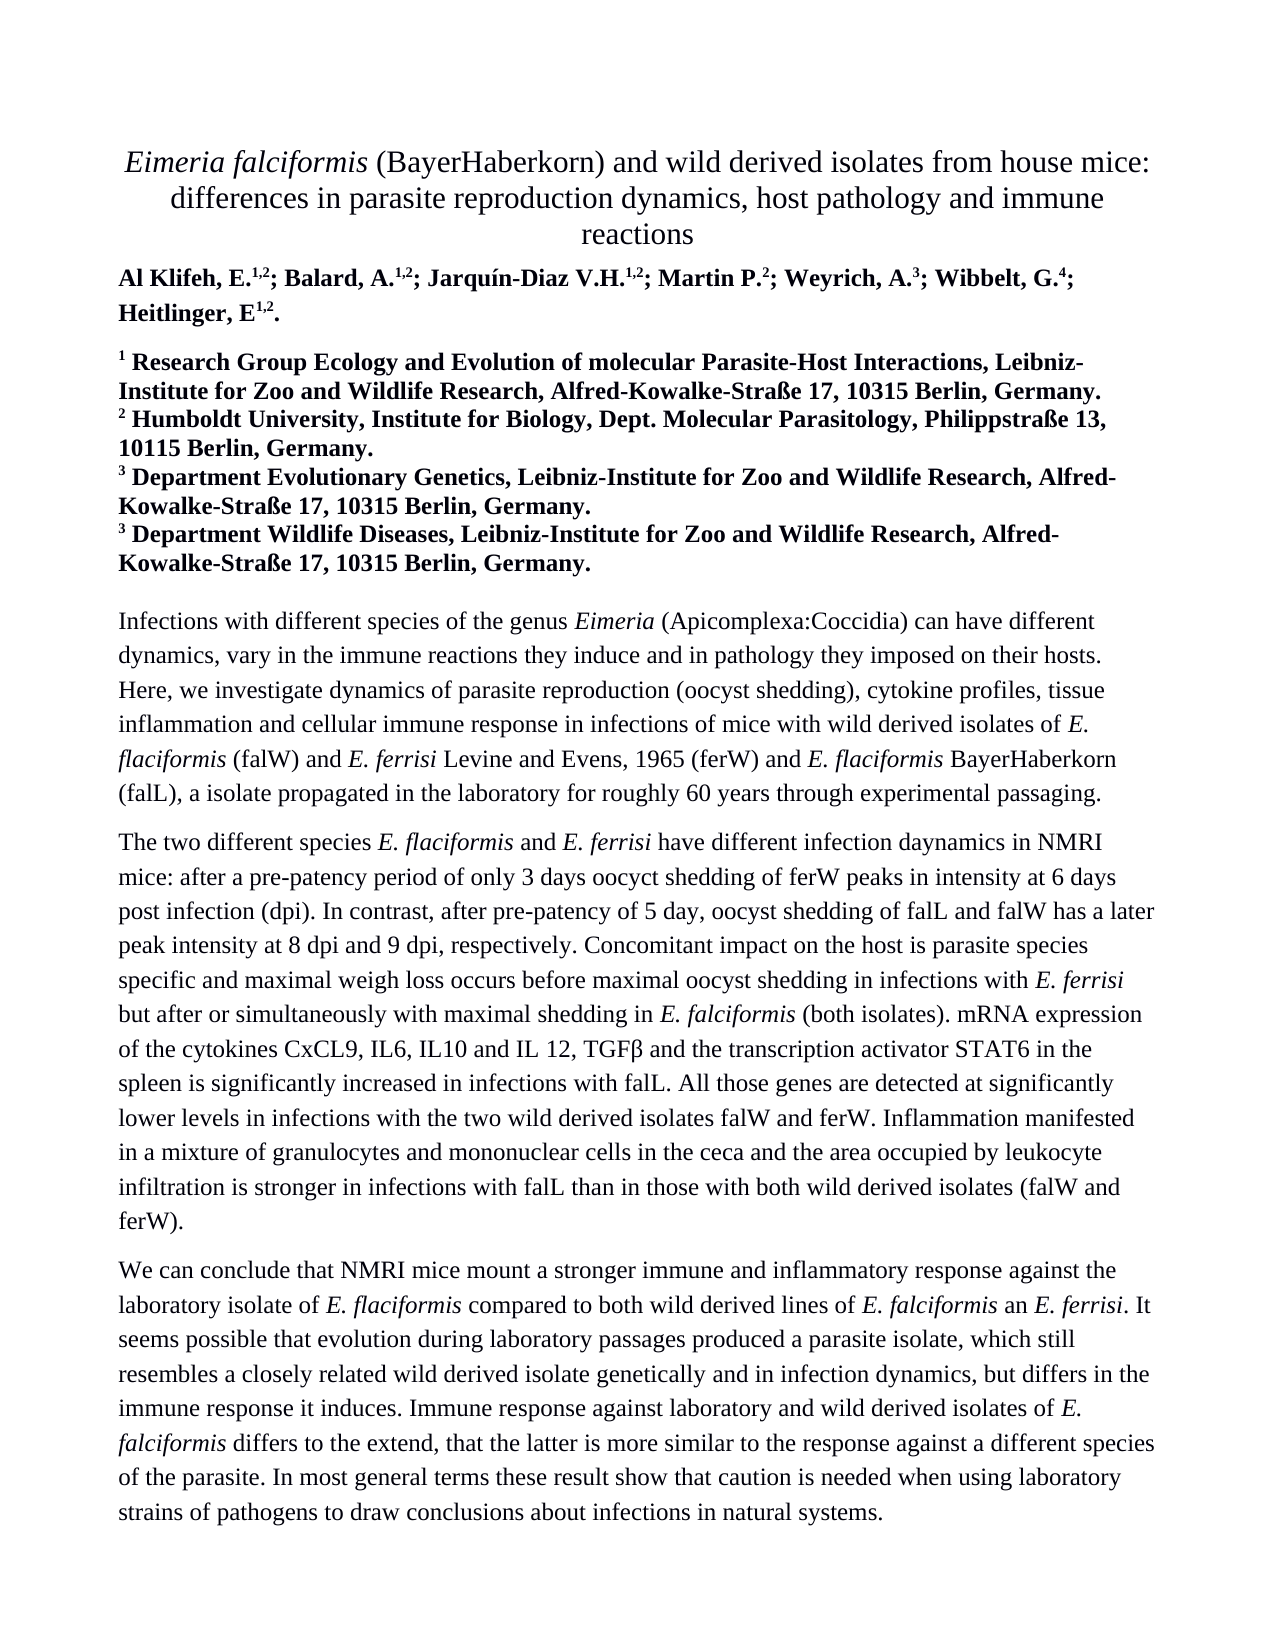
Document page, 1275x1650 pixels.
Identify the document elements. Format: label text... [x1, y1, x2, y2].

text We can conclude that NMRI mice mount a stronger immune and inflammatory response against the laboratory isolate of E. flaciformis compared to both wild derived lines of E. falciformis an E. ferrisi. It seems possible that evolution during laboratory passages produced a parasite isolate, which still resembles a closely related wild derived isolate genetically and in infection dynamics, but differs in the immune response it induces. Immune response against laboratory and wild derived isolates of E. falciformis differs to the extend, that the latter is more similar to the response against a different species of the parasite. In most general terms these result show that caution is needed when using laboratory strains of pathogens to draw conclusions about infections in natural systems. [118, 1256, 1157, 1526]
text Infections with different species of the genus Eimeria (Apicomplexa:Coccidia) can have different dynamics, vary in the immune reactions they induce and in pathology they imposed on their hosts. Here, we investigate dynamics of parasite reproduction (oocyst shedding), cytokine profiles, tissue inflammation and cellular immune response in infections of mice with wild derived isolates of E. flaciformis (falW) and E. ferrisi Levine and Evens, 1965 (ferW) and E. flaciformis BayerHaberkorn (falL), a isolate propagated in the laboratory for roughly 60 years through experimental passaging. [118, 606, 1157, 807]
text The two different species E. flaciformis and E. ferrisi have different infection daynamics in NMRI mice: after a pre-patency period of only 3 days oocyct shedding of ferW peaks in intensity at 6 days post infection (dpi). In contrast, after pre-patency of 5 day, oocyst shedding of falL and falW has a later peak intensity at 8 dpi and 9 dpi, respectively. Concomitant impact on the host is parasite species specific and maximal weigh loss occurs before maximal oocyst shedding in infections with E. ferrisi but after or simultaneously with maximal shedding in E. falciformis (both isolates). mRNA expression of the cytokines CxCL9, IL6, IL10 and IL 12, TGFβ and the transcription activator STAT6 in the spleen is significantly increased in infections with falL. All those genes are detected at significantly lower levels in infections with the two wild derived isolates falW and ferW. Inflammation manifested in a mixture of granulocytes and mononuclear cells in the ceca and the area occupied by leukocyte infiltration is stronger in infections with falL than in those with both wild derived isolates (falW and ferW). [118, 827, 1157, 1235]
text 3 Department Evolutionary Genetics, Leibniz-Institute for Zoo and Wildlife Research, Alfred-Kowalke-Straße 17, 10315 Berlin, Germany. [118, 462, 1157, 519]
text 1 Research Group Ecology and Evolution of molecular Parasite-Host Interactions, Leibniz-Institute for Zoo and Wildlife Research, Alfred-Kowalke-Straße 17, 10315 Berlin, Germany. [118, 347, 1157, 404]
text Al Klifeh, E.1,2; Balard, A.1,2; Jarquín-Diaz V.H.1,2; Martin P.2; Weyrich, A.3; Wibbelt, G.4; Heitlinger, E1,2. [118, 263, 1157, 327]
subtitle Eimeria falciformis (BayerHaberkorn) and wild derived isolates from house mice: differences in parasite reproduction dynamics, host pathology and immune reactions [118, 143, 1157, 251]
text 2 Humboldt University, Institute for Biology, Dept. Molecular Parasitology, Philippstraße 13, 10115 Berlin, Germany. [118, 404, 1157, 462]
text 3 Department Wildlife Diseases, Leibniz-Institute for Zoo and Wildlife Research, Alfred-Kowalke-Straße 17, 10315 Berlin, Germany. [118, 519, 1157, 577]
